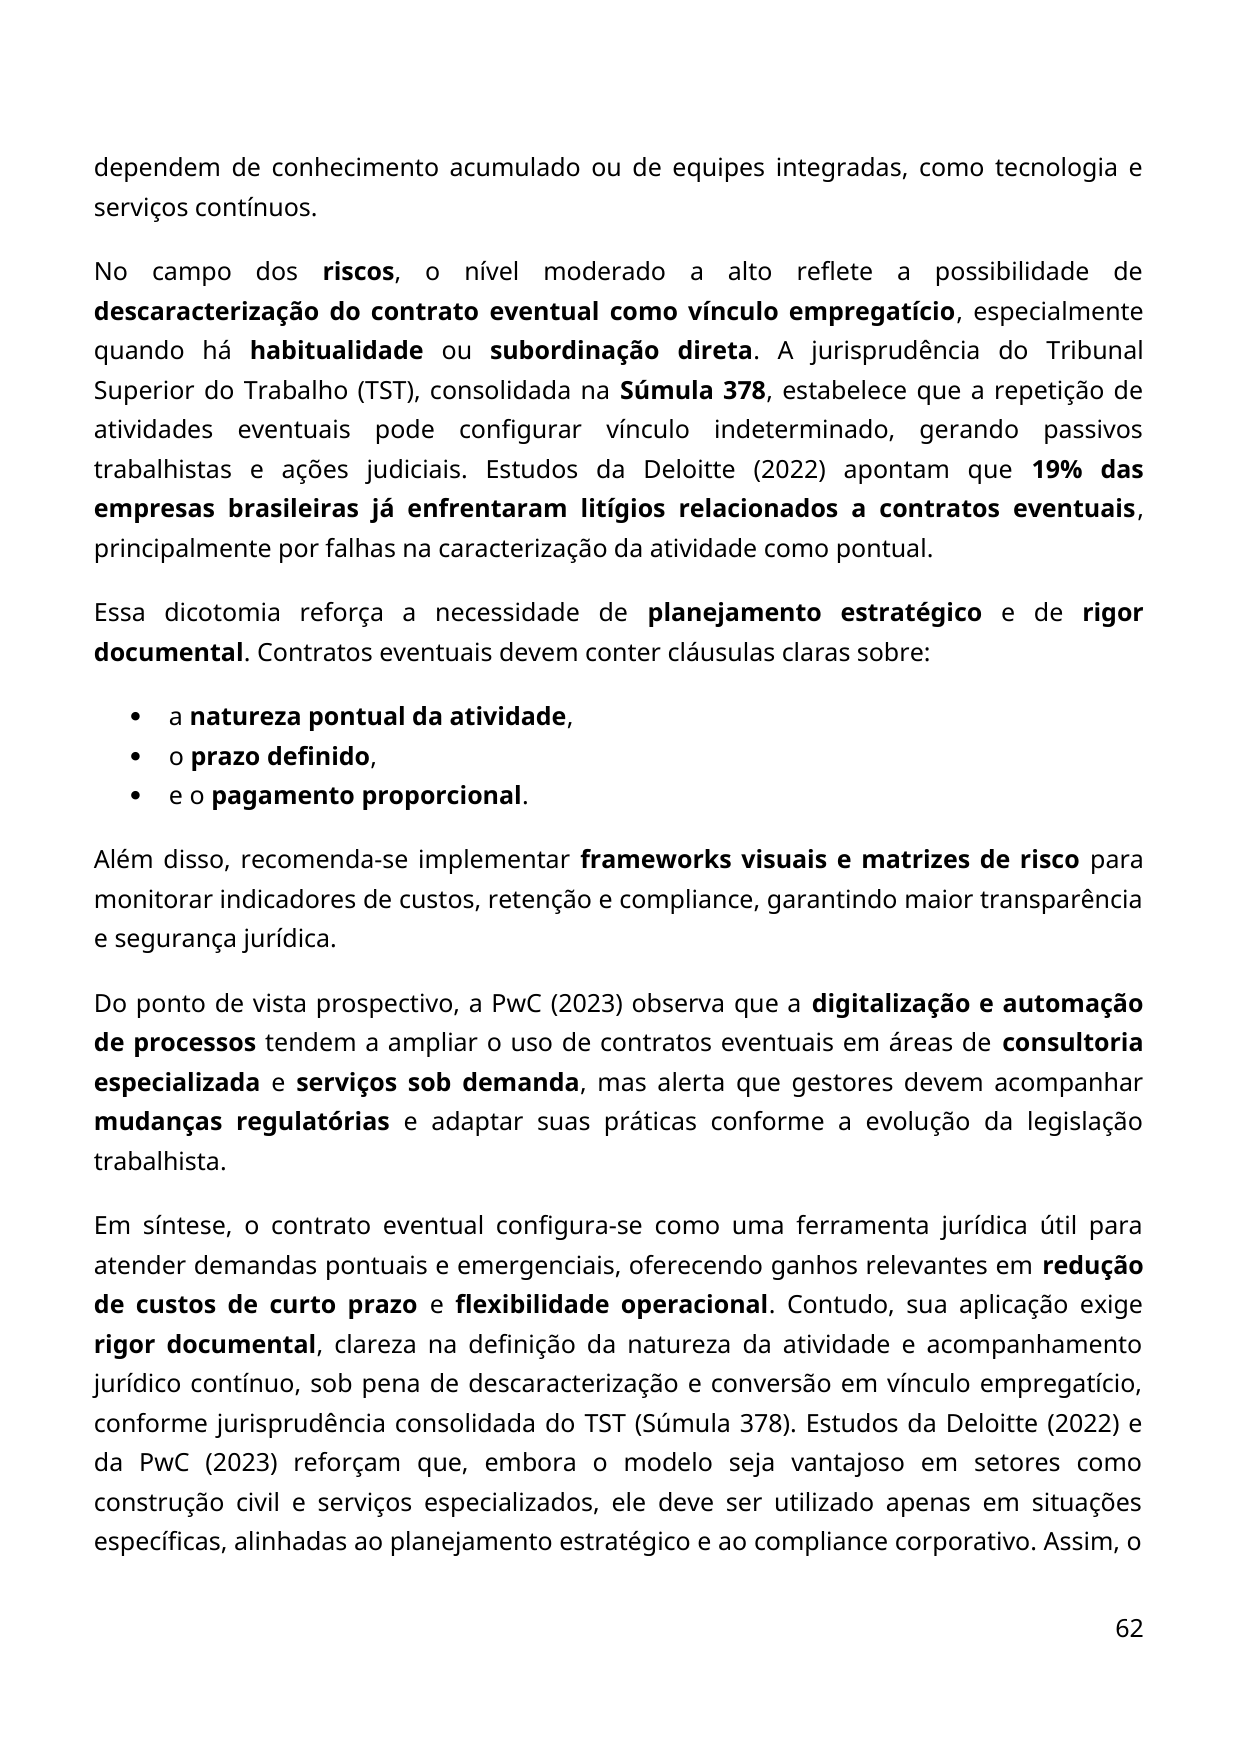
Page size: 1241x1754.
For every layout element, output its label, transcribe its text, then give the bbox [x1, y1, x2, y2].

text Do ponto de vista prospectivo, a PwC (2023) observa que a digitalização e automação de processos tendem a ampliar o uso de contratos eventuais em áreas de consultoria especializada e serviços sob demanda, mas alerta que gestores devem acompanhar mudanças regulatórias e adaptar suas práticas conforme a evolução da legislação trabalhista. [94, 986, 1144, 1178]
list a natureza pontual da atividade, [131, 699, 1144, 733]
text No campo dos riscos, o nível moderado a alto reflete a possibilidade de descaracterização do contrato eventual como vínculo empregatício, especialmente quando há habitualidade ou subordinação direta. A jurisprudência do Tribunal Superior do Trabalho (TST), consolidada na Súmula 378, estabelece que a repetição de atividades eventuais pode configurar vínculo indeterminado, gerando passivos trabalhistas e ações judiciais. Estudos da Deloitte (2022) apontam que 19% das empresas brasileiras já enfrentaram litígios relacionados a contratos eventuais, principalmente por falhas na caracterização da atividade como pontual. [94, 254, 1144, 564]
text Além disso, recomenda-se implementar frameworks visuais e matrizes de risco para monitorar indicadores de custos, retenção e compliance, garantindo maior transparência e segurança jurídica. [94, 842, 1144, 955]
list o prazo definido, [131, 738, 1144, 772]
text Essa dicotomia reforça a necessidade de planejamento estratégico e de rigor documental. Contratos eventuais devem conter cláusulas claras sobre: [94, 595, 1144, 668]
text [94, 1208, 1144, 1558]
list e o pagamento proporcional. [131, 778, 1144, 812]
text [94, 150, 1144, 223]
